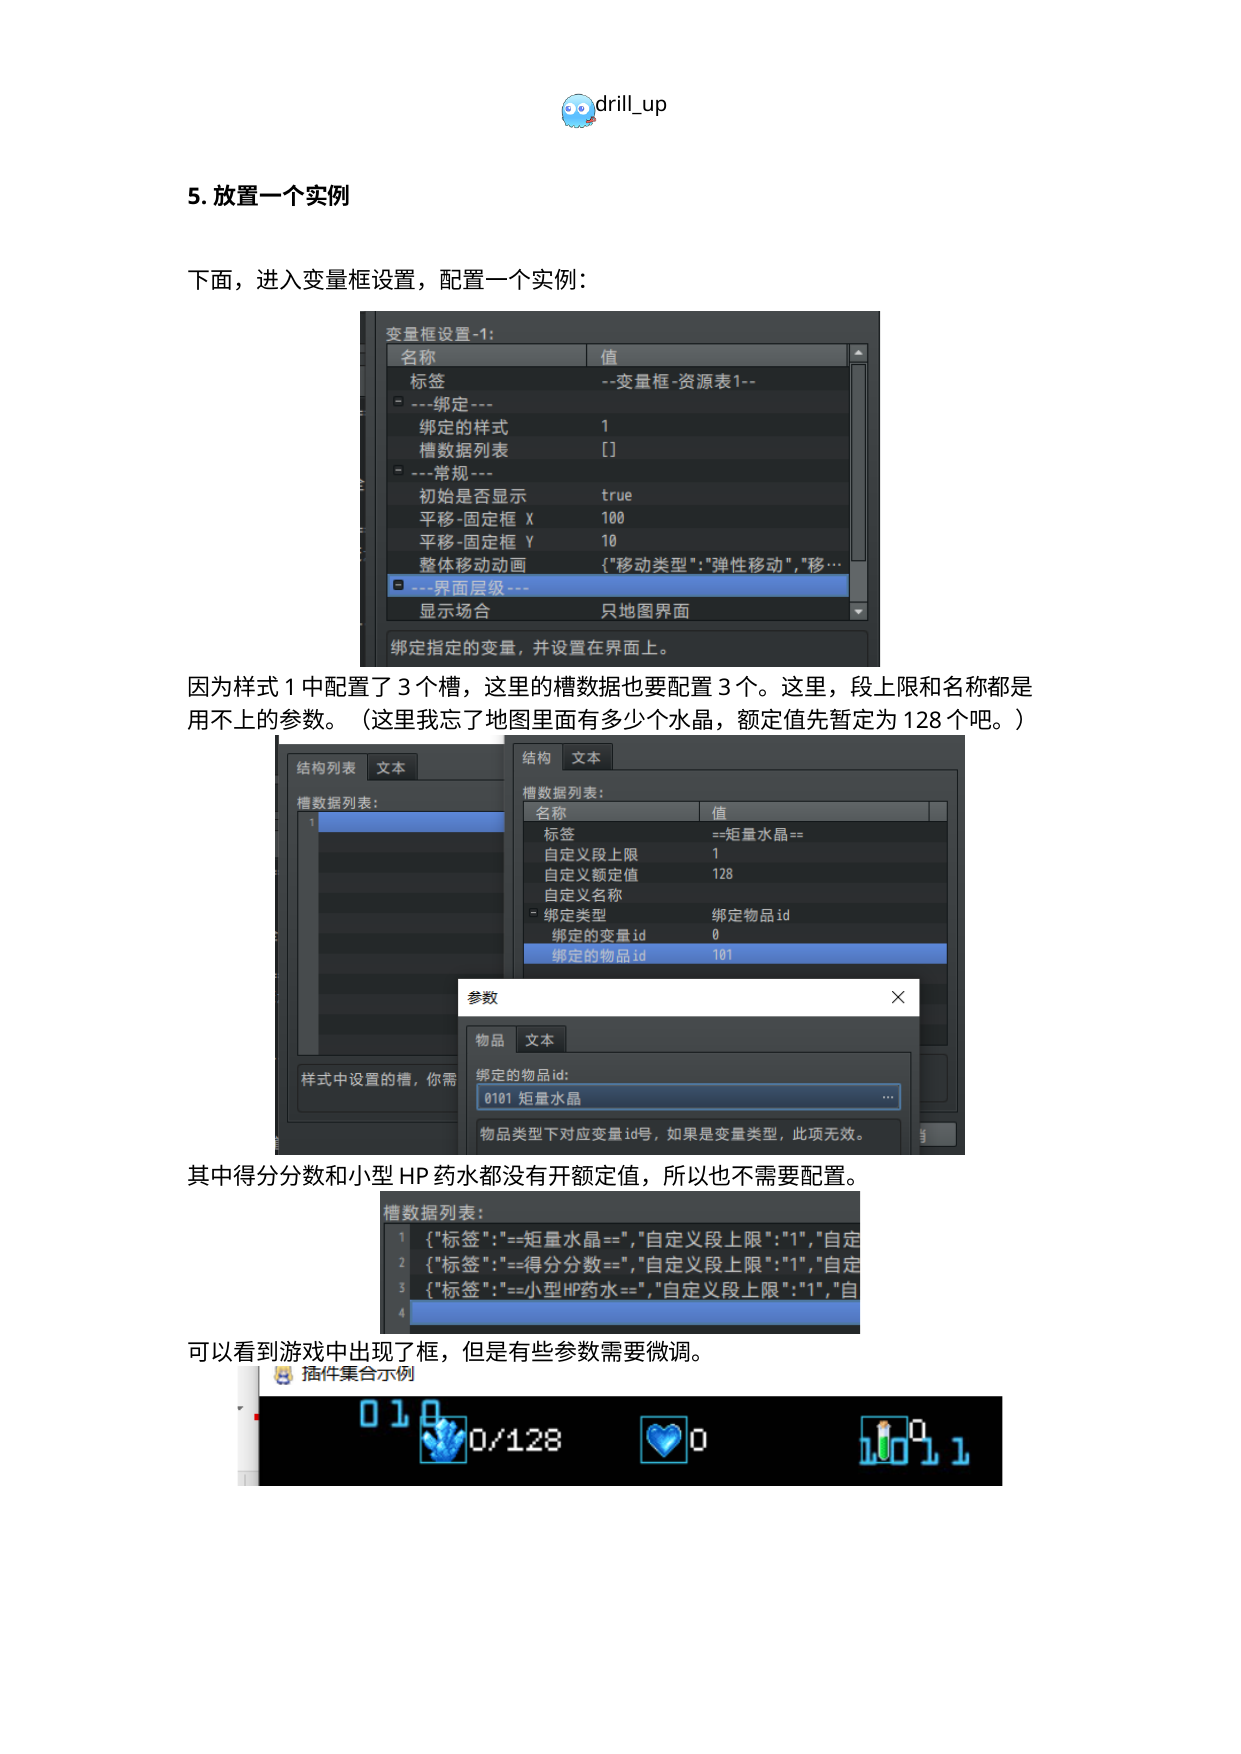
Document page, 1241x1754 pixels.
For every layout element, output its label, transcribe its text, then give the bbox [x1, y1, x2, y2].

subtitle 5. 放置一个实例 [187, 162, 1053, 227]
picture [380, 1191, 861, 1334]
picture [275, 735, 965, 1155]
picture [556, 88, 597, 130]
text 其中得分分数和小型HP药水都没有开额定值，所以也不需要配置。 [187, 1158, 1053, 1191]
text 可以看到游戏中出现了框，但是有些参数需要微调。 [187, 1333, 1053, 1367]
picture [360, 311, 880, 667]
text 因为样式1中配置了3个槽，这里的槽数据也要配置3个。这里，段上限和名称都是用不上的参数。（这里我忘了地图里面有多少个水晶，额定值先暂定为128个吧。） [187, 668, 1053, 735]
text 下面，进入变量框设置，配置一个实例： [187, 246, 1053, 311]
picture [237, 1366, 1003, 1486]
